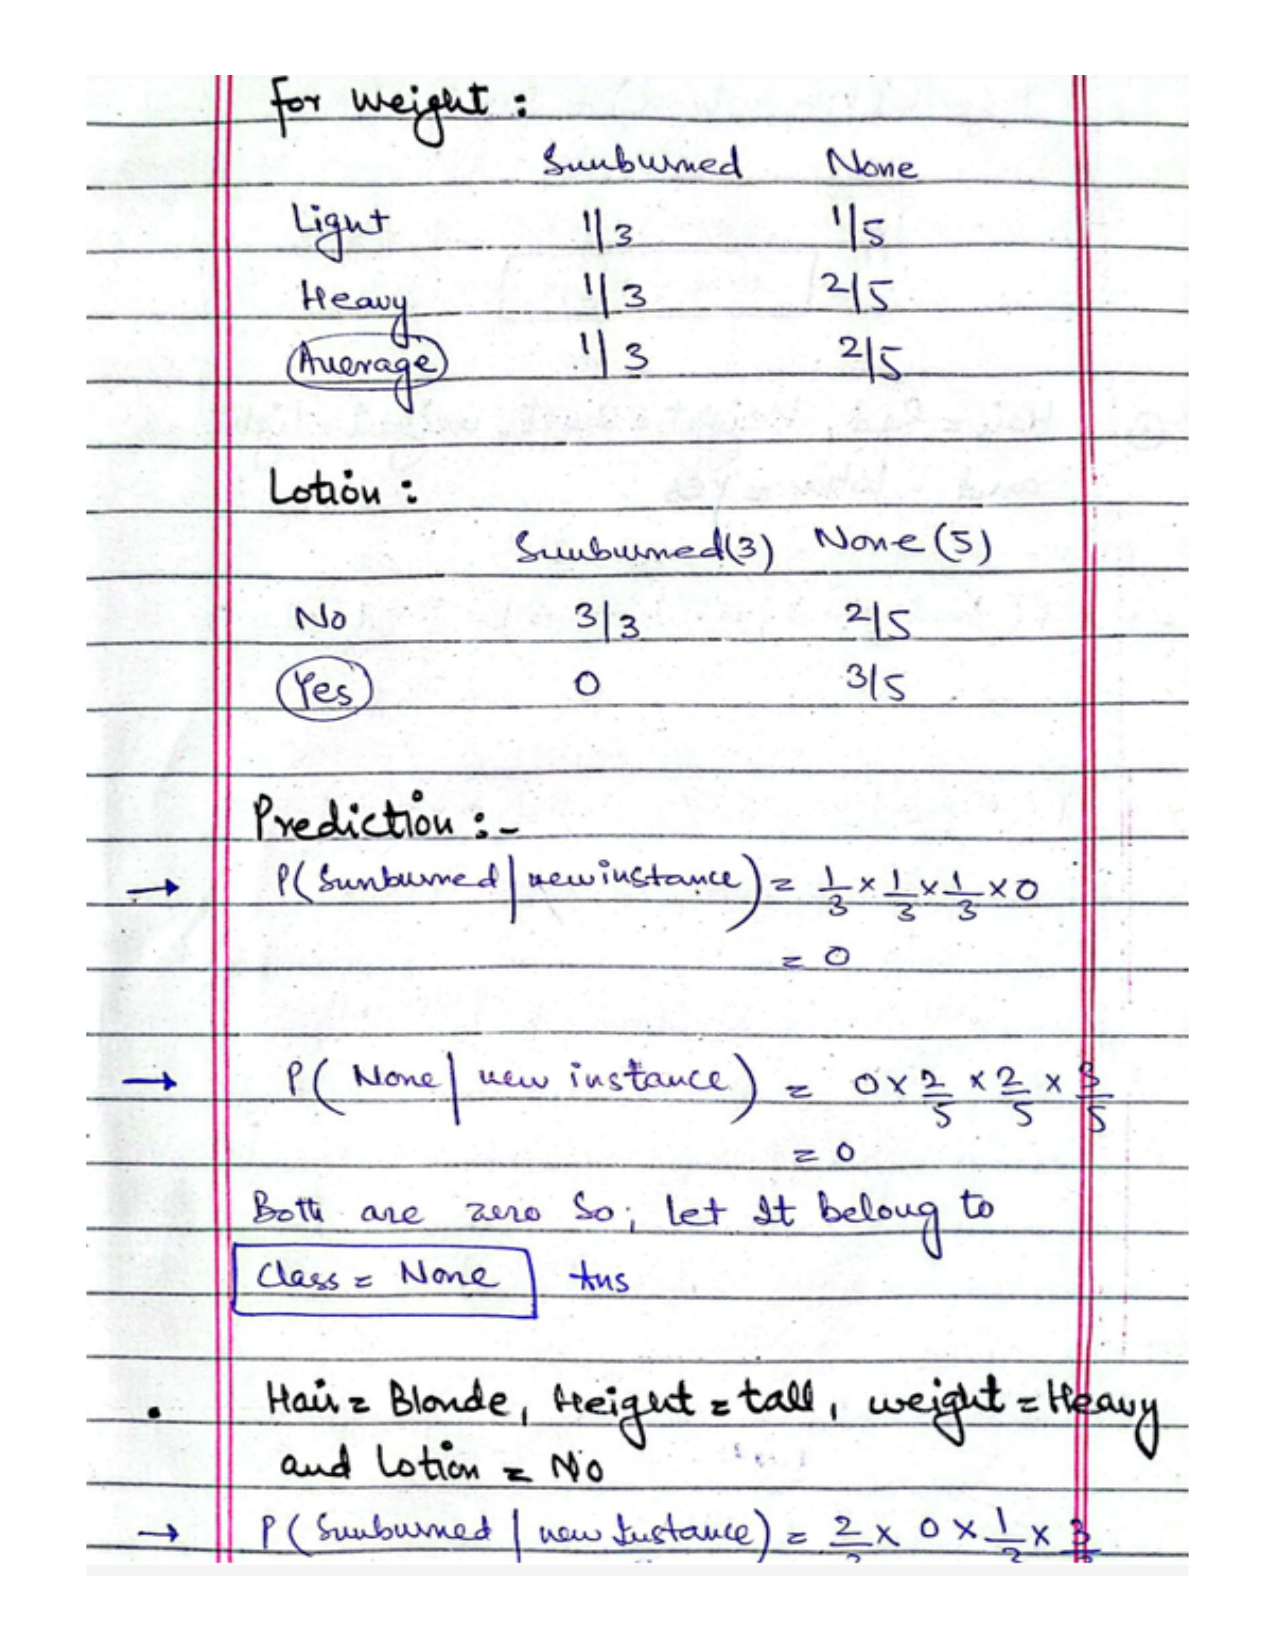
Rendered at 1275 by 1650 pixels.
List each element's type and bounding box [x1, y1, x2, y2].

picture [86, 75, 1189, 1576]
